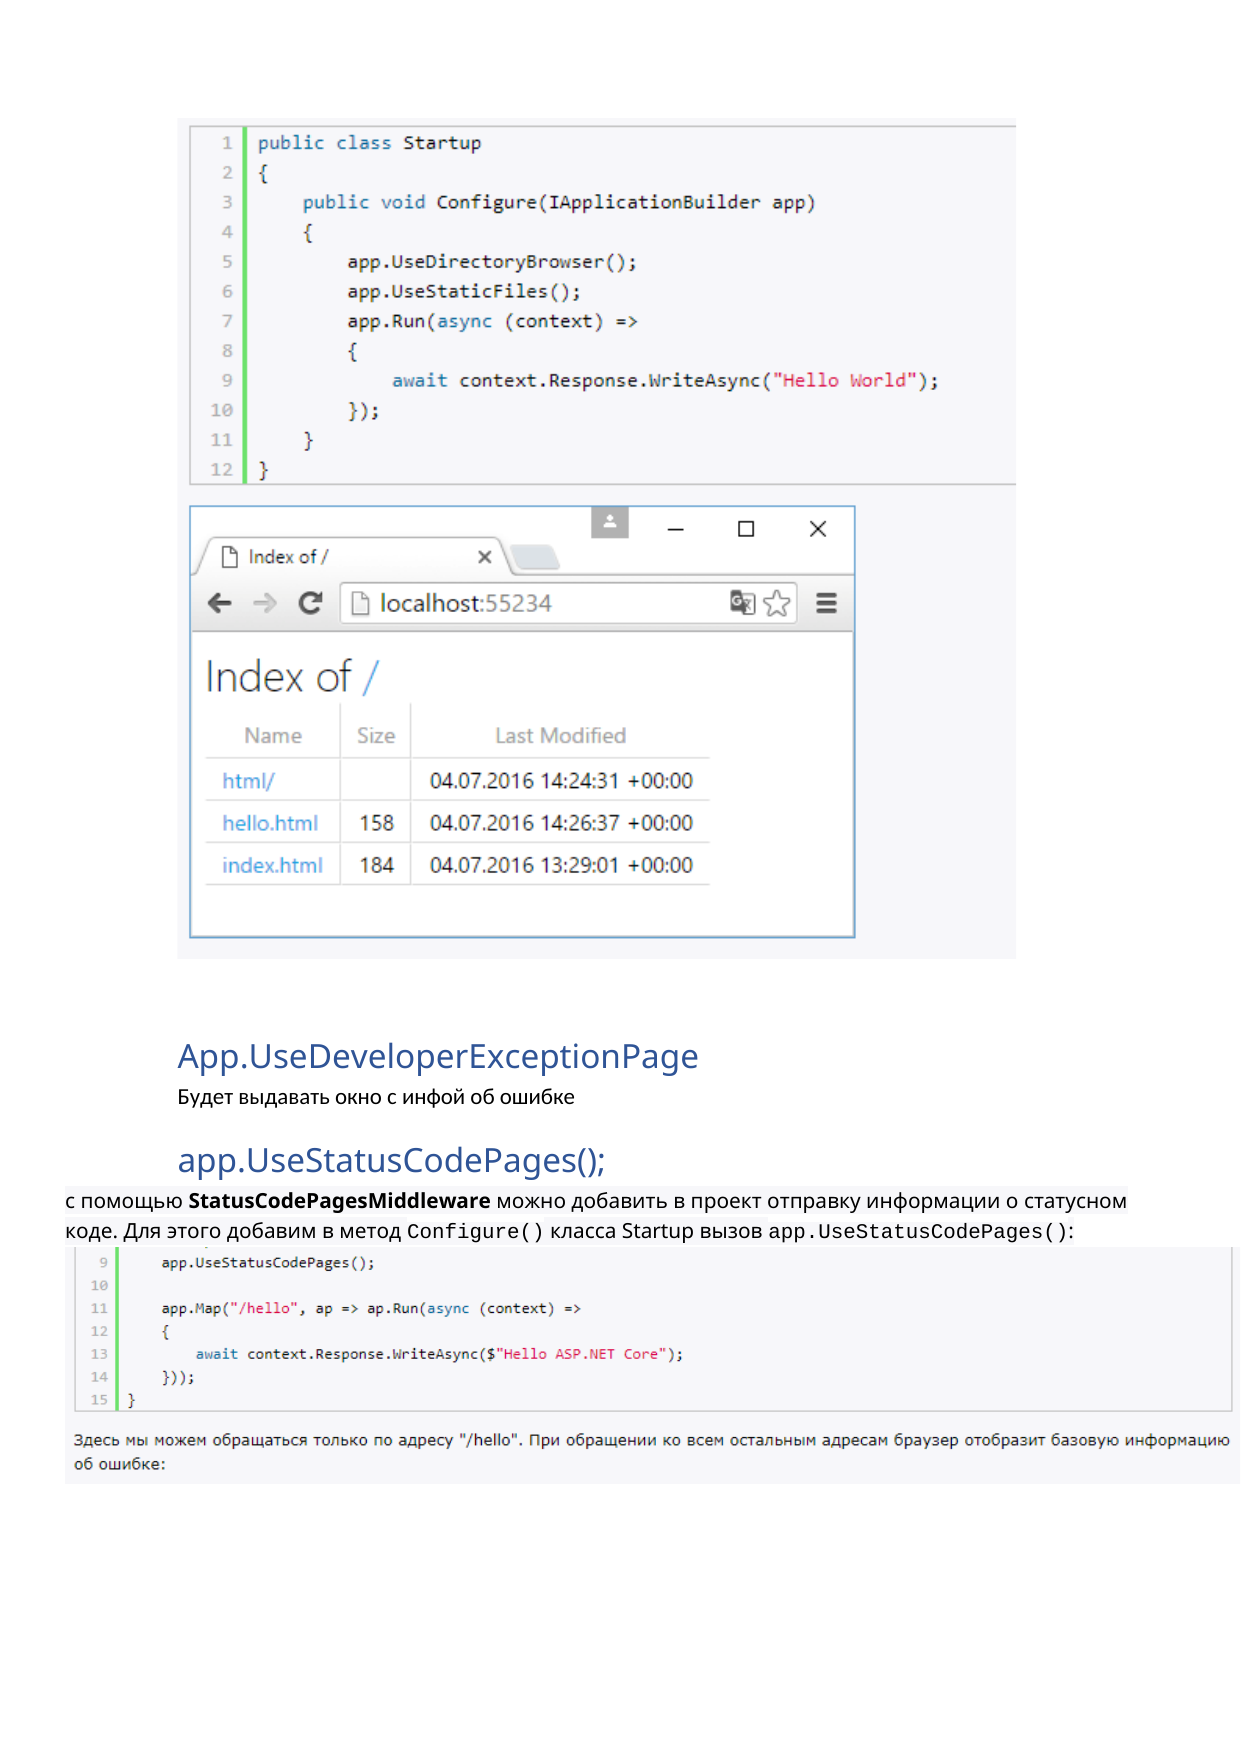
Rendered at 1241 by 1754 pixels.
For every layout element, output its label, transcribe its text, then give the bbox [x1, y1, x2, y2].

text с помощью StatusCodePagesMiddleware можно добавить в проект отправку информации о статусном коде. Для этого добавим в метод Configure() класса Startup вызов app.UseStatusCodePages(): [65, 1186, 1152, 1247]
text Будет выдавать окно с инфой об ошибке [177, 1082, 1152, 1110]
picture [65, 1247, 1241, 1484]
subtitle app.UseStatusCodePages(); [177, 1137, 1152, 1182]
picture [177, 118, 1017, 959]
subtitle App.UseDeveloperExceptionPage [177, 1033, 1152, 1078]
